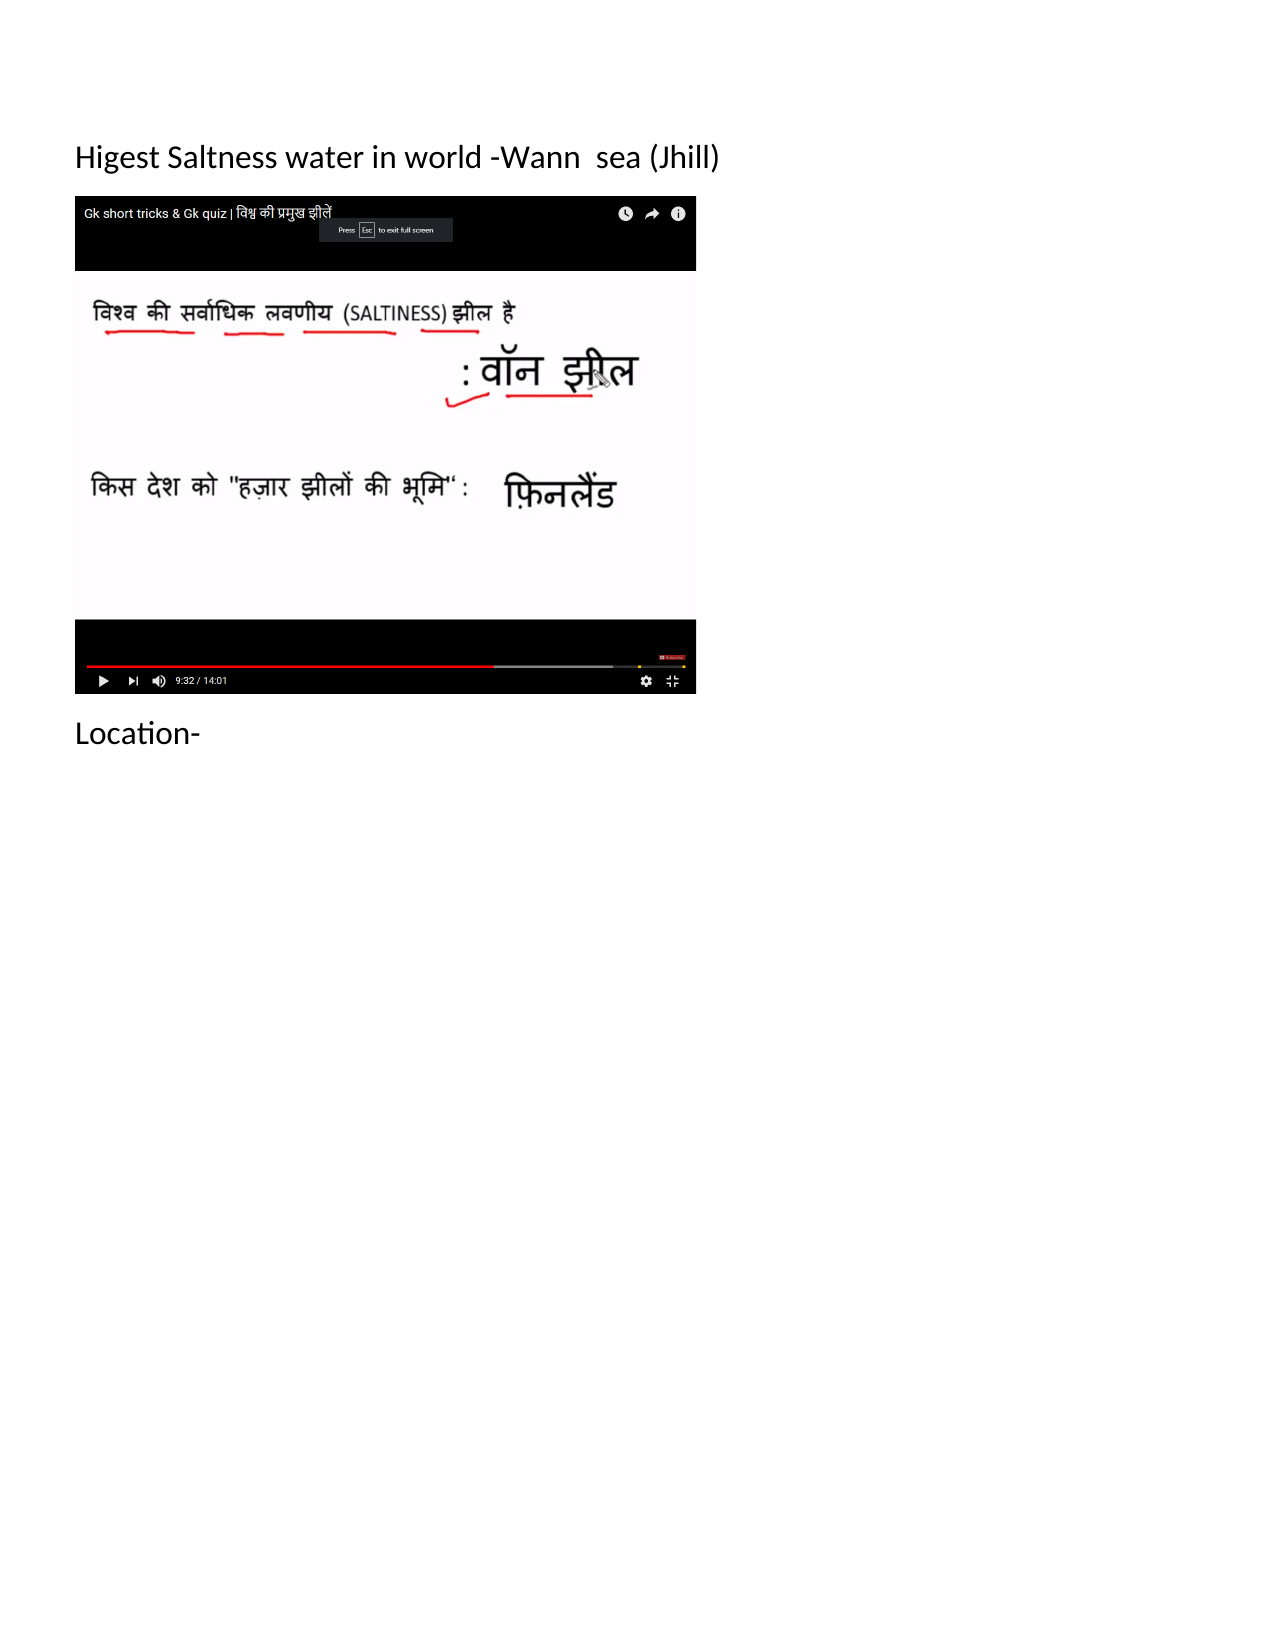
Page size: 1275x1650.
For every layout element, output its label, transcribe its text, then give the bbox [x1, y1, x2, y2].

picture [75, 196, 697, 694]
text Higest Saltness water in world -Wann sea (Jhill) [75, 136, 1200, 176]
text Location- [75, 712, 1200, 753]
